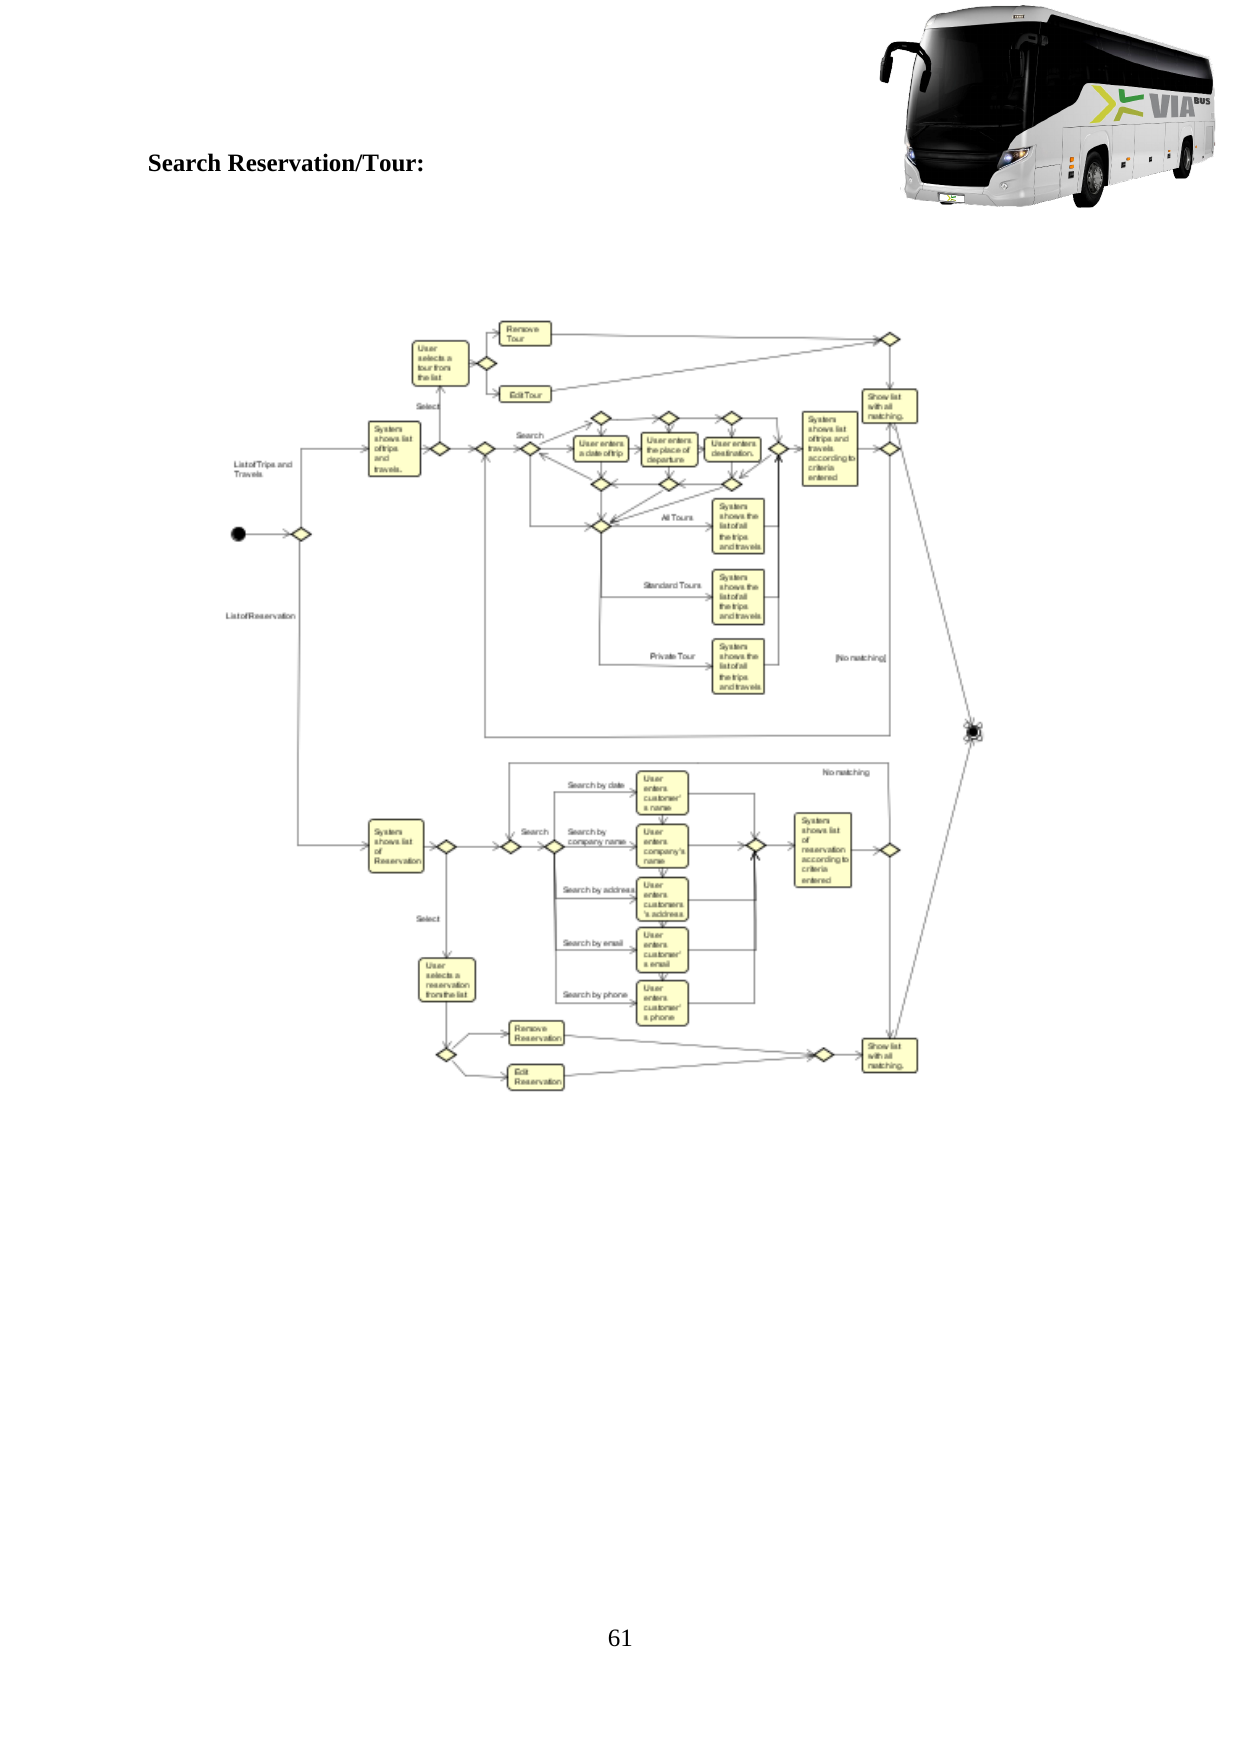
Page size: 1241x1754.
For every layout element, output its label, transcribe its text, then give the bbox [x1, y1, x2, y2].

text Search Reservation/Tour: [148, 148, 895, 176]
picture [874, 0, 1218, 213]
picture [220, 314, 1017, 1154]
